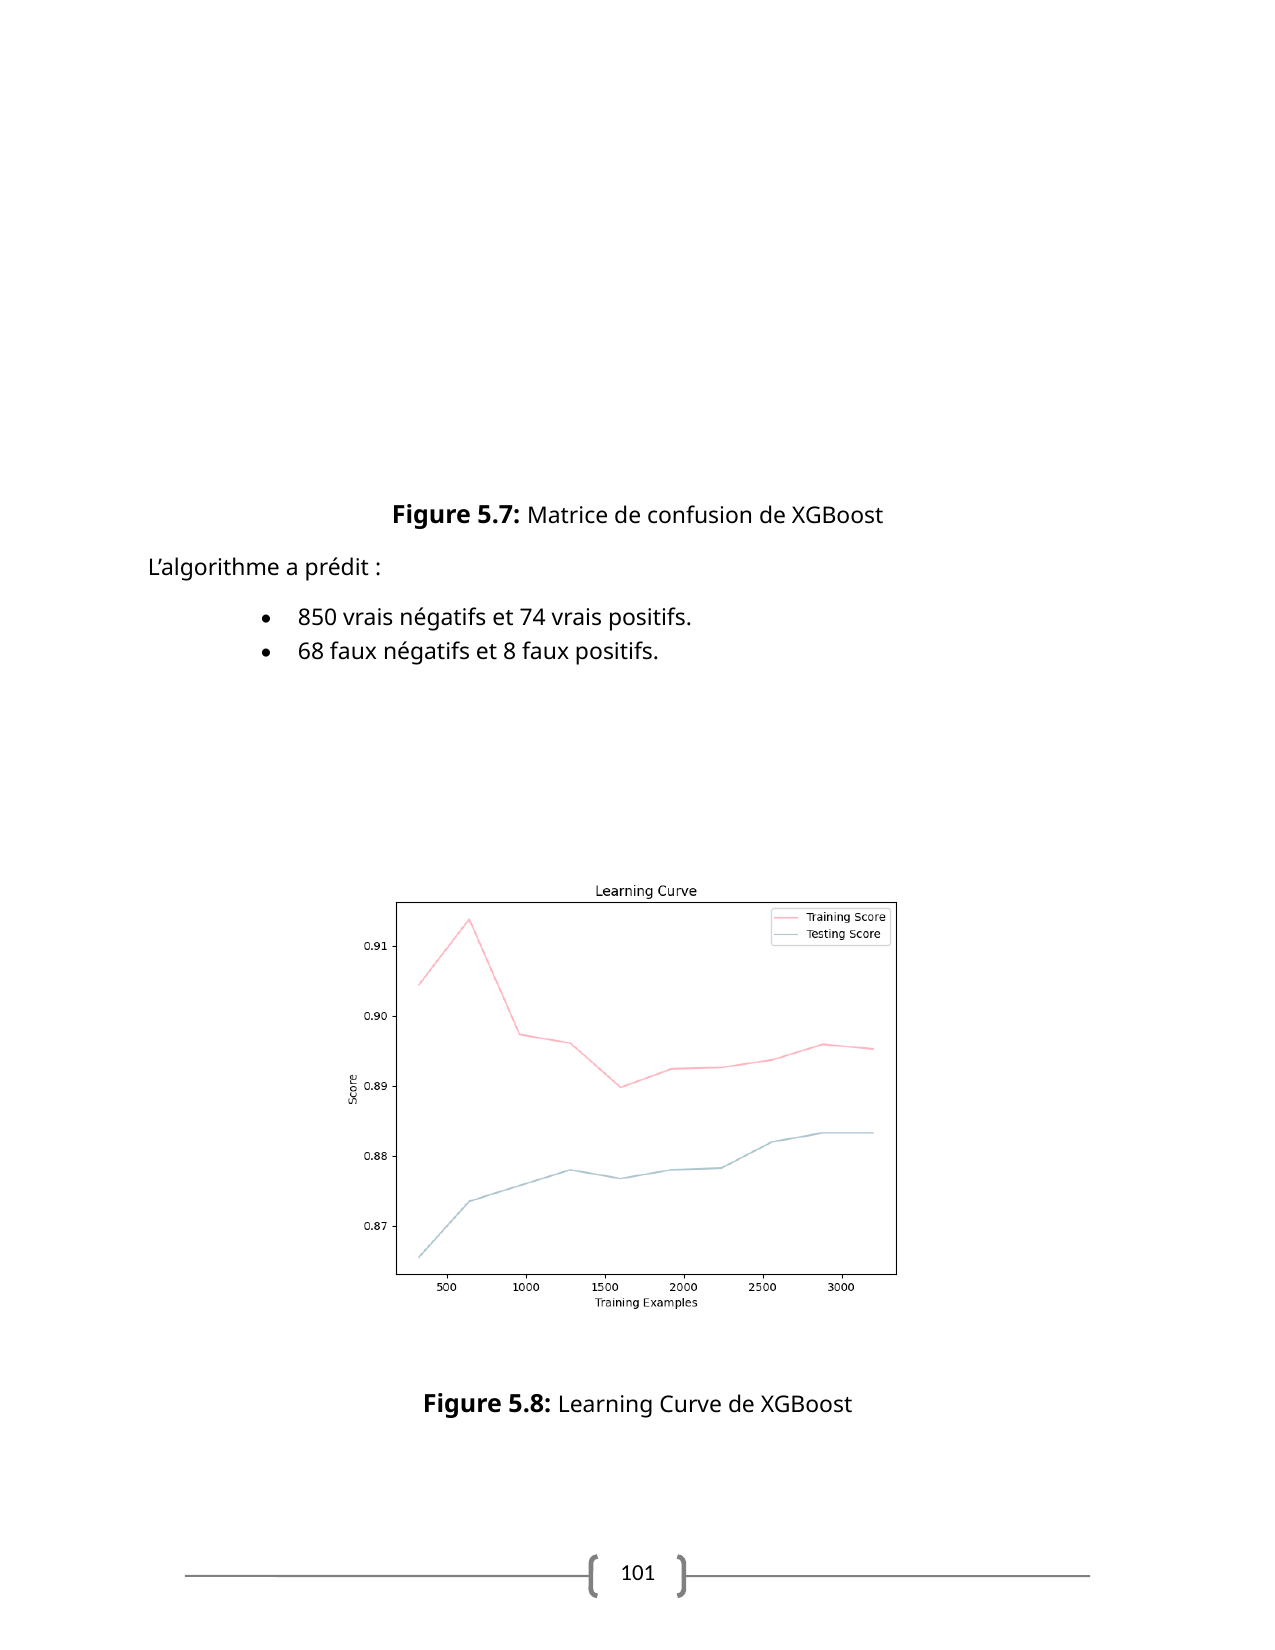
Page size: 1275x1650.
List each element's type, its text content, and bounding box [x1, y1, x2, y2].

text L’algorithme a prédit : [148, 551, 1127, 582]
text Figure 5.7: Matrice de confusion de XGBoost [148, 497, 1127, 531]
text Figure 5.8: Learning Curve de XGBoost [148, 1385, 1127, 1419]
list 68 faux négatifs et 8 faux positifs. [260, 635, 1127, 666]
picture [315, 844, 960, 1327]
list 850 vrais négatifs et 74 vrais positifs. [260, 601, 1127, 632]
